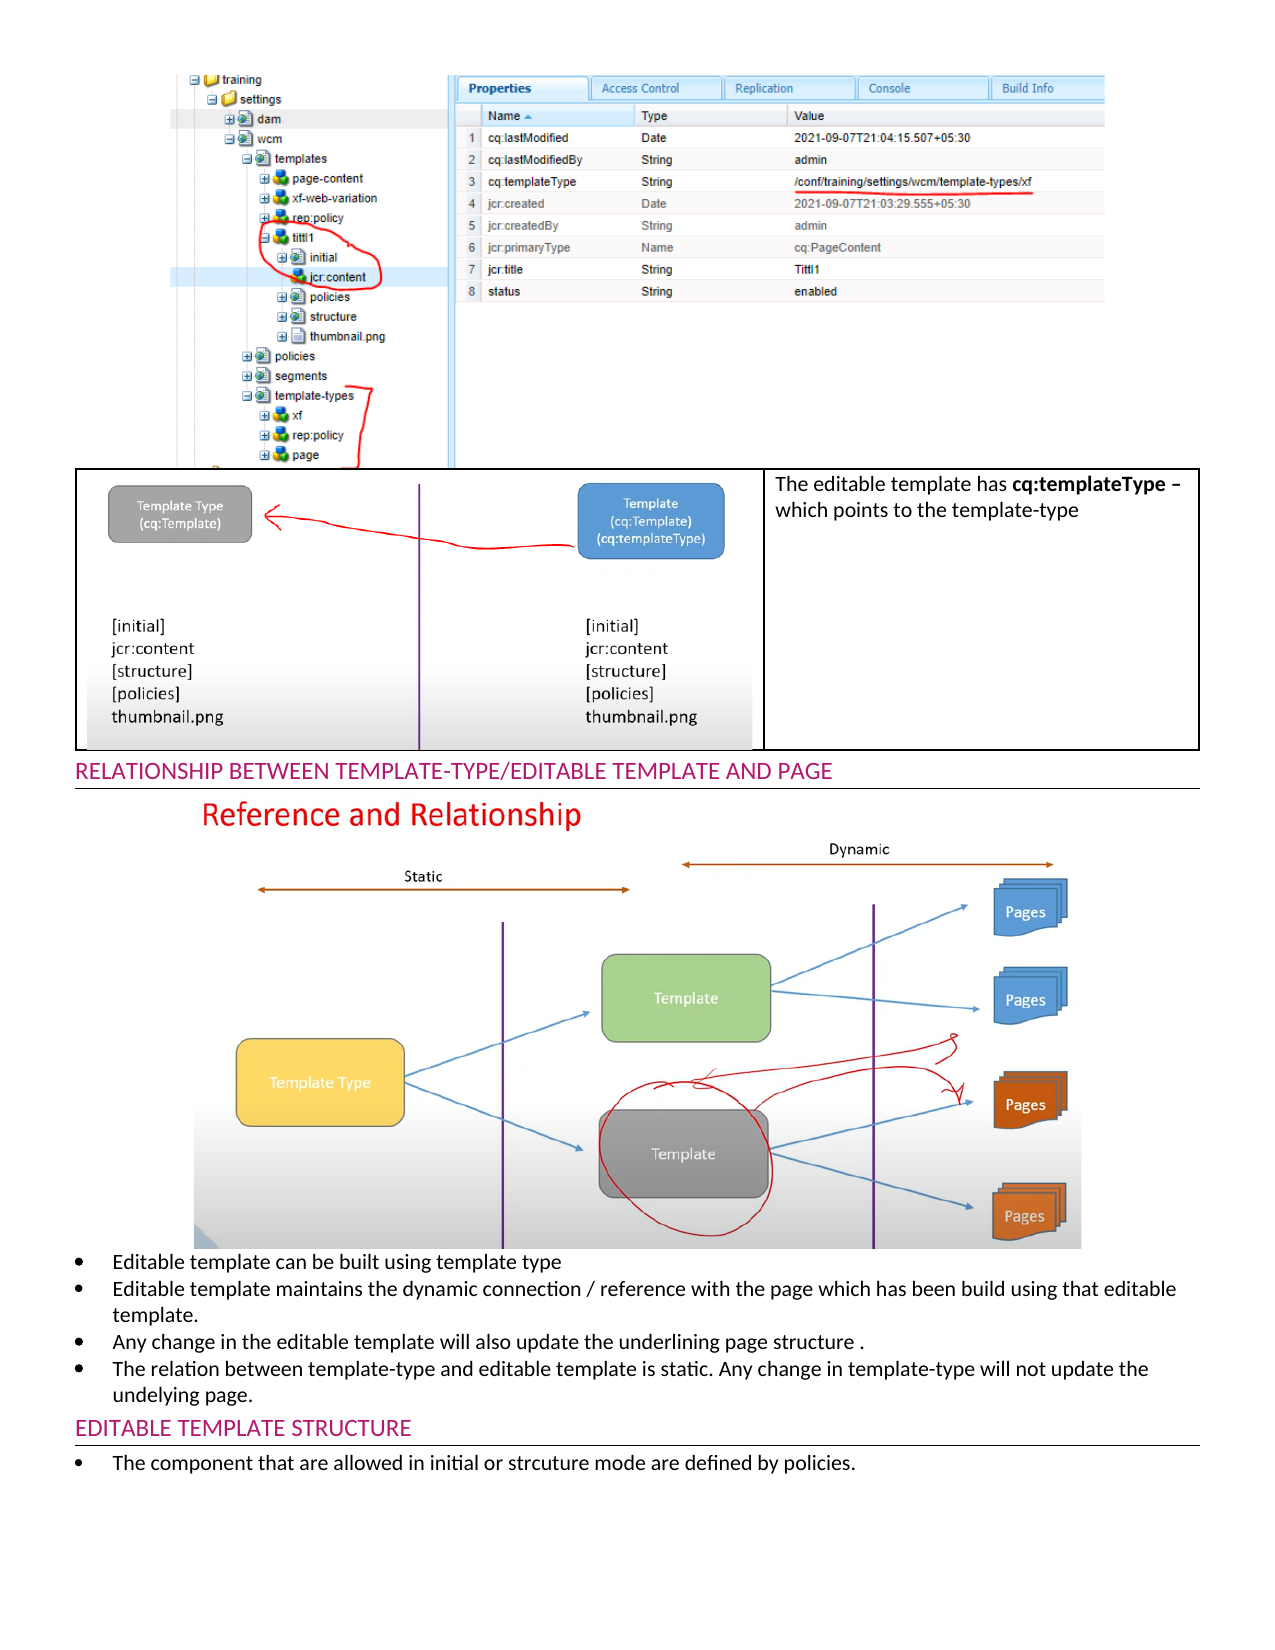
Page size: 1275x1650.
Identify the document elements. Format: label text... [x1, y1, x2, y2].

picture [170, 75, 1105, 468]
subtitle RELATIONSHIP BETWEEN TEMPLATE-TYPE/EDITABLE TEMPLATE AND PAGE [75, 755, 1200, 788]
list Editable template can be built using template type [75, 1248, 1200, 1275]
picture [87, 470, 753, 750]
table_header [753, 470, 763, 749]
subtitle EDITABLE TEMPLATE STRUCTURE [75, 1412, 1200, 1445]
table_header The editable template has cq:templateType – which points to the template-type [765, 470, 1198, 749]
picture [193, 791, 1082, 1249]
list The component that are allowed in initial or strcuture mode are defined by policies. [75, 1449, 1200, 1476]
list The relation between template-type and editable template is static. Any change in template-type will not update the undelying page. [75, 1355, 1200, 1408]
list Any change in the editable template will also update the underlining page structure . [75, 1328, 1200, 1355]
list Editable template maintains the dynamic connection / reference with the page which has been build using that editable template. [75, 1275, 1200, 1328]
table_header [77, 470, 87, 749]
